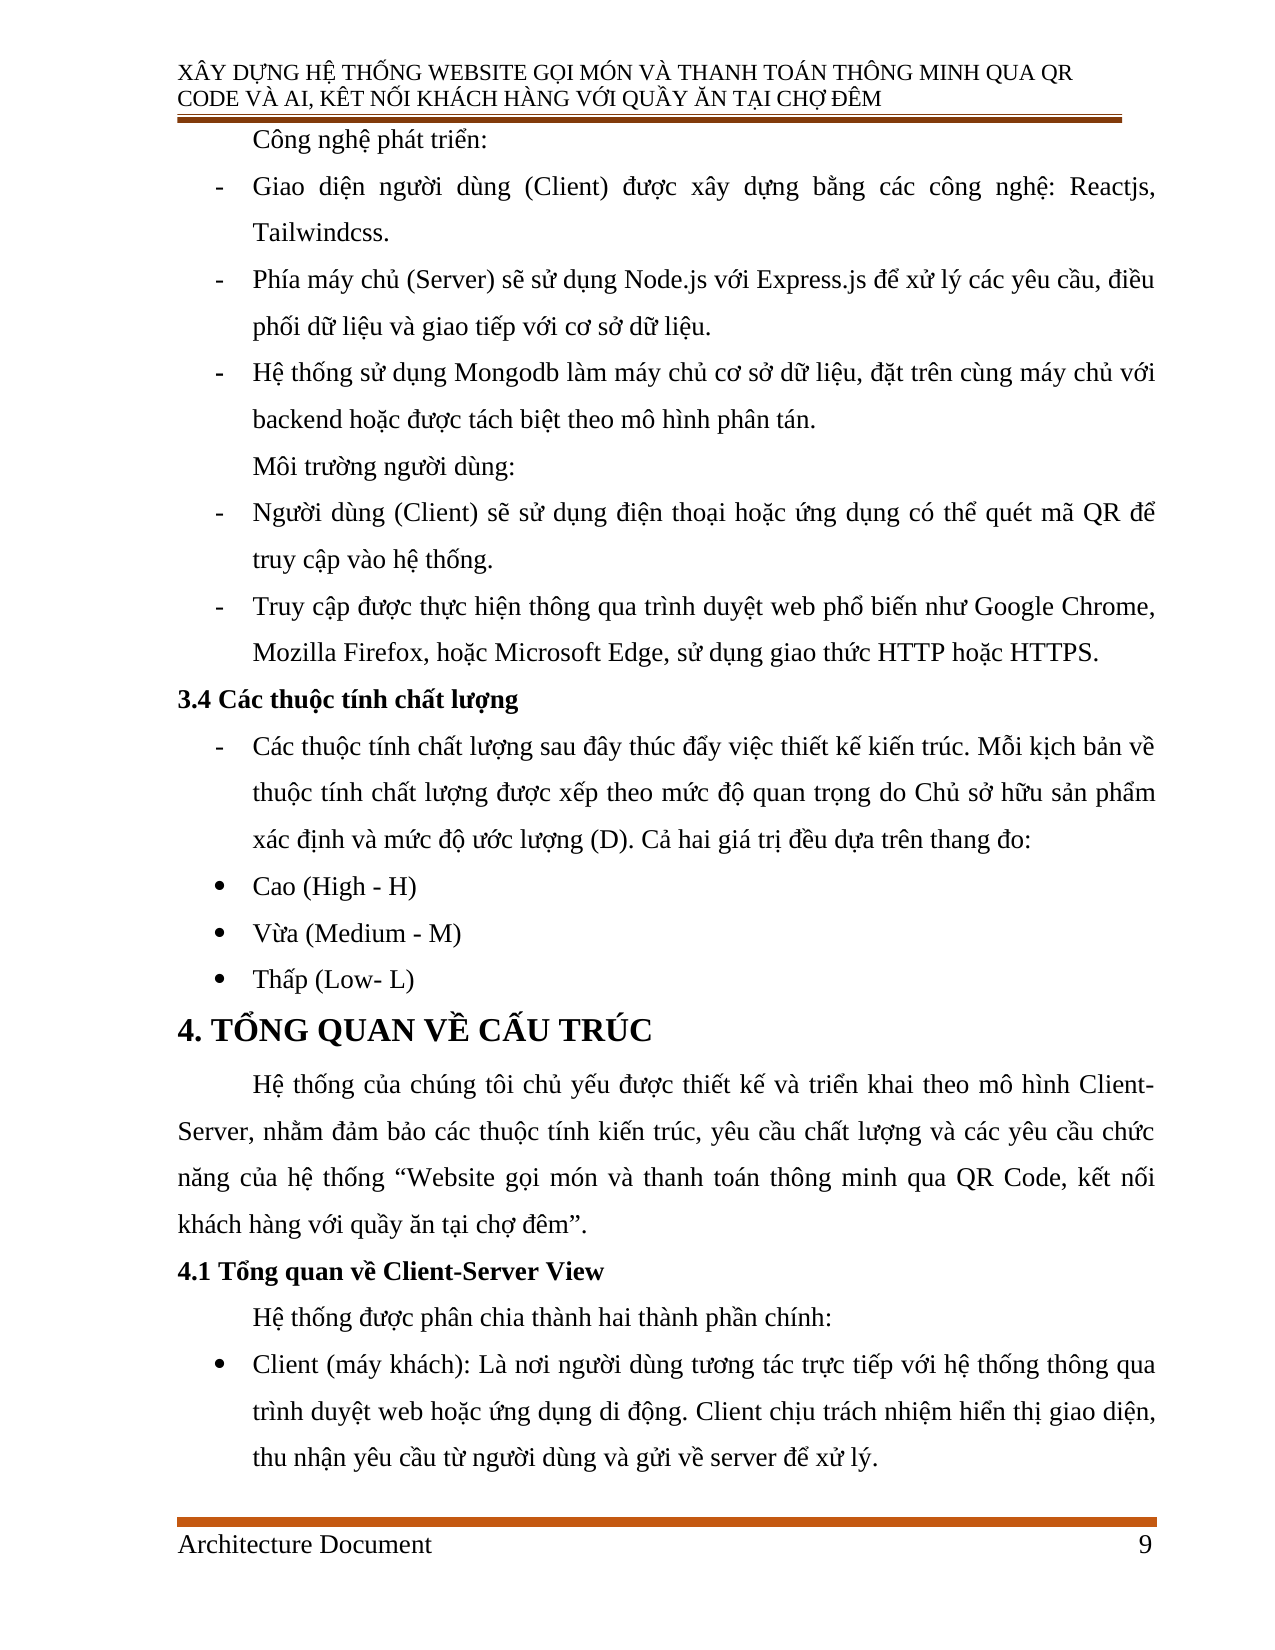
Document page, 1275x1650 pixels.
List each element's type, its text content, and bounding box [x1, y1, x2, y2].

list Vừa (Medium - M) [215, 917, 1157, 948]
text Công nghệ phát triển: [177, 123, 1157, 154]
text Hệ thống của chúng tôi chủ yếu được thiết kế và triển khai theo mô hình Client-Server, nhằm đảm bảo các thuộc tính kiến trúc, yêu cầu chất lượng và các yêu cầu chức năng của hệ thống “Website gọi món và thanh toán thông minh qua QR Code, kết nối khách hàng với quầy ăn tại chợ đêm”. [177, 1068, 1157, 1239]
list Phía máy chủ (Server) sẽ sử dụng Node.js với Express.js để xử lý các yêu cầu, điều phối dữ liệu và giao tiếp với cơ sở dữ liệu. [215, 263, 1157, 341]
list Các thuộc tính chất lượng sau đây thúc đẩy việc thiết kế kiến trúc. Mỗi kịch bản về thuộc tính chất lượng được xếp theo mức độ quan trọng do Chủ sở hữu sản phẩm xác định và mức độ ước lượng (D). Cả hai giá trị đều dựa trên thang đo: [215, 730, 1157, 854]
list Giao diện người dùng (Client) được xây dựng bằng các công nghệ: Reactjs, Tailwindcss. [215, 170, 1157, 248]
text Hệ thống được phân chia thành hai thành phần chính: [177, 1301, 1157, 1332]
list Người dùng (Client) sẽ sử dụng điện thoại hoặc ứng dụng có thể quét mã QR để truy cập vào hệ thống. [215, 497, 1157, 574]
list Cao (High - H) [215, 870, 1157, 901]
list Truy cập được thực hiện thông qua trình duyệt web phổ biến như Google Chrome, Mozilla Firefox, hoặc Microsoft Edge, sử dụng giao thức HTTP hoặc HTTPS. [215, 590, 1157, 668]
list Hệ thống sử dụng Mongodb làm máy chủ cơ sở dữ liệu, đặt trên cùng máy chủ với backend hoặc được tách biệt theo mô hình phân tán. [215, 357, 1157, 434]
subtitle 4.1 Tổng quan về Client-Server View [177, 1255, 1157, 1286]
list Client (máy khách): Là nơi người dùng tương tác trực tiếp với hệ thống thông qua trình duyệt web hoặc ứng dụng di động. Client chịu trách nhiệm hiển thị giao diện, thu nhận yêu cầu từ người dùng và gửi về server để xử lý. [215, 1348, 1157, 1473]
list Môi trường người dùng: [252, 450, 1157, 481]
list Thấp (Low- L) [215, 964, 1157, 995]
subtitle 3.4 Các thuộc tính chất lượng [177, 683, 1157, 714]
subtitle 4. TỔNG QUAN VỀ CẤU TRÚC [177, 1011, 1157, 1049]
